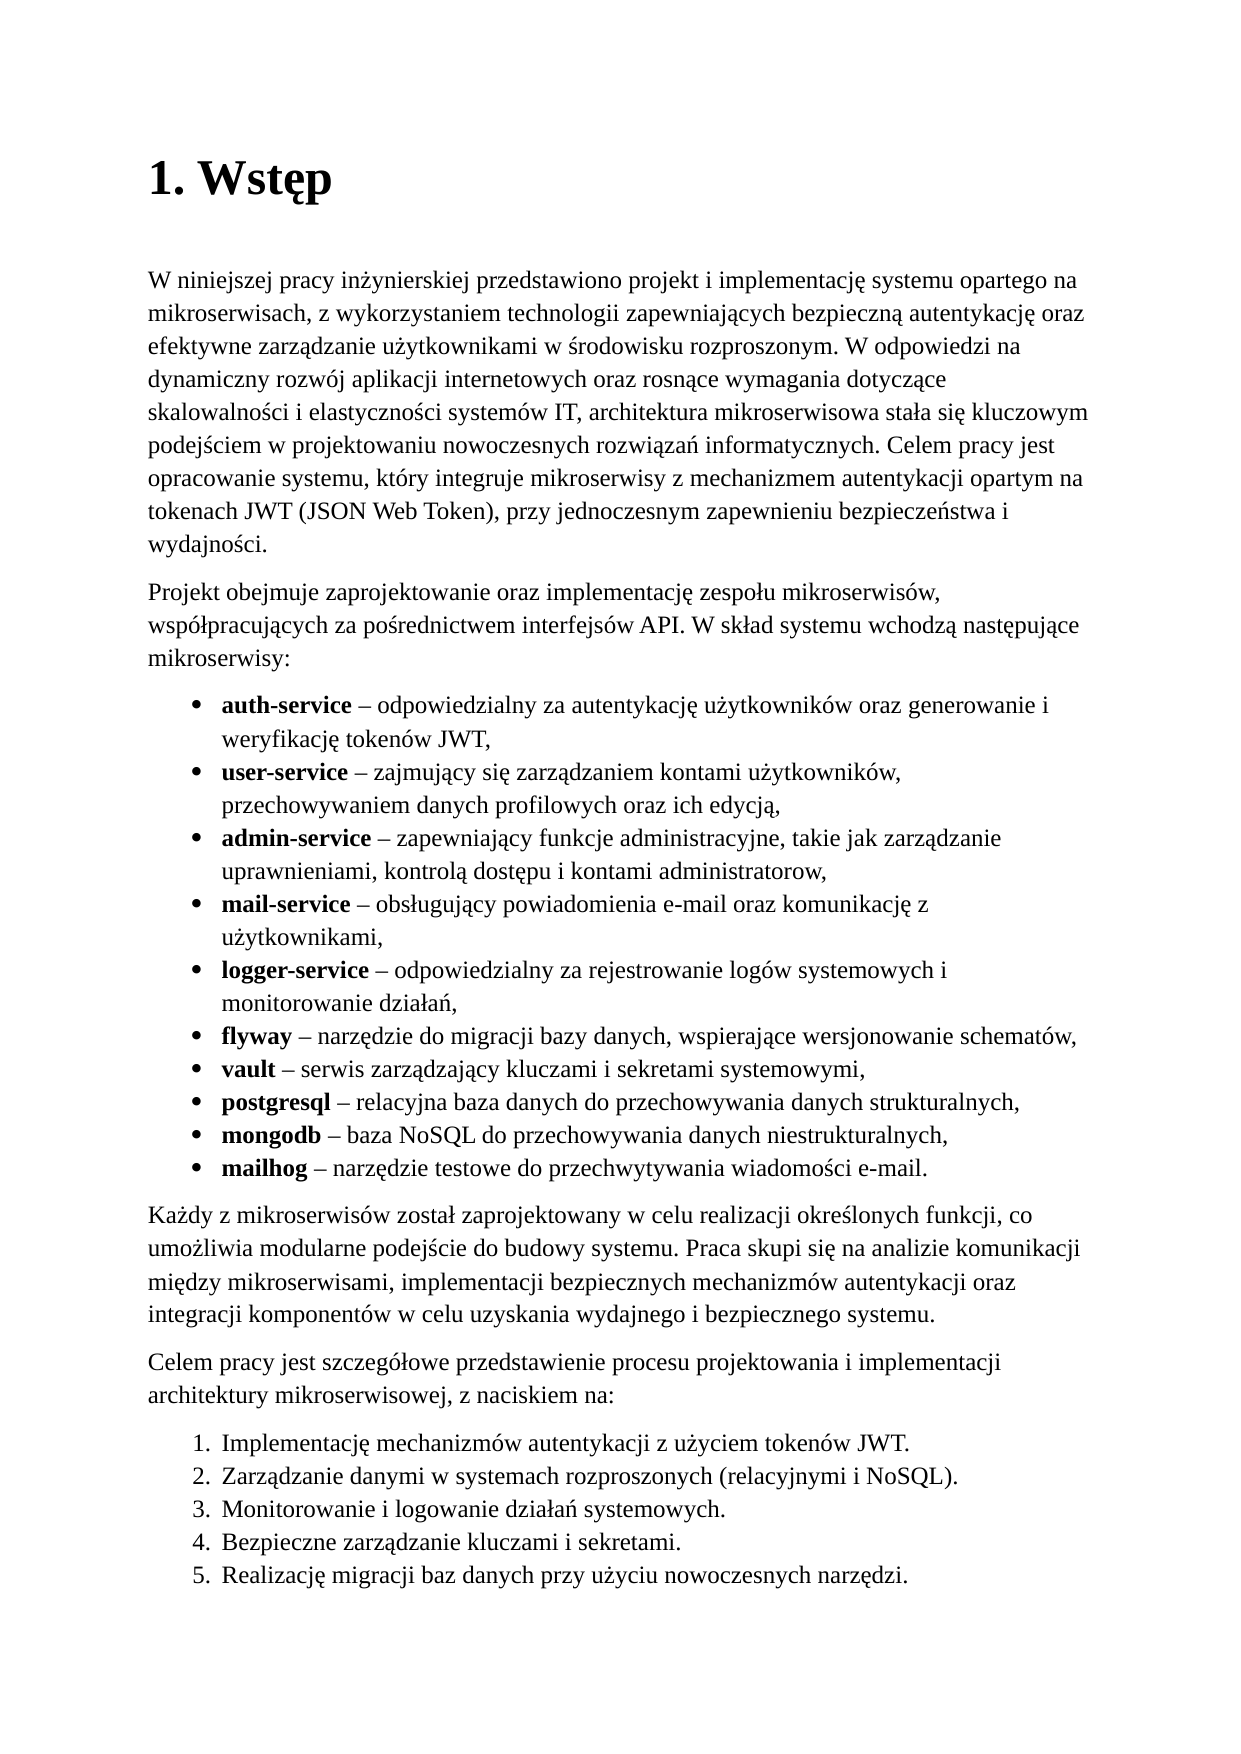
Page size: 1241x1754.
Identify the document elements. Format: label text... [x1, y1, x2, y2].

text Projekt obejmuje zaprojektowanie oraz implementację zespołu mikroserwisów, współpracujących za pośrednictwem interfejsów API. W skład systemu wchodzą następujące mikroserwisy: [148, 577, 1093, 672]
list Zarządzanie danymi w systemach rozproszonych (relacyjnymi i NoSQL). [192, 1461, 1093, 1489]
text Celem pracy jest szczegółowe przedstawienie procesu projektowania i implementacji architektury mikroserwisowej, z naciskiem na: [148, 1347, 1093, 1409]
text W niniejszej pracy inżynierskiej przedstawiono projekt i implementację systemu opartego na mikroserwisach, z wykorzystaniem technologii zapewniających bezpieczną autentykację oraz efektywne zarządzanie użytkownikami w środowisku rozproszonym. W odpowiedzi na dynamiczny rozwój aplikacji internetowych oraz rosnące wymagania dotyczące skalowalności i elastyczności systemów IT, architektura mikroserwisowa stała się kluczowym podejściem w projektowaniu nowoczesnych rozwiązań informatycznych. Celem pracy jest opracowanie systemu, który integruje mikroserwisy z mechanizmem autentykacji opartym na tokenach JWT (JSON Web Token), przy jednoczesnym zapewnieniu bezpieczeństwa i wydajności. [148, 265, 1093, 558]
text Każdy z mikroserwisów został zaprojektowany w celu realizacji określonych funkcji, co umożliwia modularne podejście do budowy systemu. Praca skupi się na analizie komunikacji między mikroserwisami, implementacji bezpiecznych mechanizmów autentykacji oraz integracji komponentów w celu uzyskania wydajnego i bezpiecznego systemu. [148, 1201, 1093, 1328]
list flyway – narzędzie do migracji bazy danych, wspierające wersjonowanie schematów, [192, 1021, 1093, 1049]
list Realizację migracji baz danych przy użyciu nowoczesnych narzędzi. [192, 1560, 1093, 1589]
list Implementację mechanizmów autentykacji z użyciem tokenów JWT. [192, 1428, 1093, 1457]
list vault – serwis zarządzający kluczami i sekretami systemowymi, [192, 1054, 1093, 1083]
list mongodb – baza NoSQL do przechowywania danych niestrukturalnych, [192, 1120, 1093, 1149]
list logger-service – odpowiedzialny za rejestrowanie logów systemowych i monitorowanie działań, [192, 955, 1093, 1017]
list auth-service – odpowiedzialny za autentykację użytkowników oraz generowanie i weryfikację tokenów JWT, [192, 691, 1093, 752]
list postgresql – relacyjna baza danych do przechowywania danych strukturalnych, [192, 1087, 1093, 1116]
list mail-service – obsługujący powiadomienia e-mail oraz komunikację z użytkownikami, [192, 889, 1093, 951]
list user-service – zajmujący się zarządzaniem kontami użytkowników, przechowywaniem danych profilowych oraz ich edycją, [192, 757, 1093, 818]
list Bezpieczne zarządzanie kluczami i sekretami. [192, 1527, 1093, 1556]
list Monitorowanie i logowanie działań systemowych. [192, 1494, 1093, 1523]
subtitle 1. Wstęp [148, 148, 1093, 205]
list admin-service – zapewniający funkcje administracyjne, takie jak zarządzanie uprawnieniami, kontrolą dostępu i kontami administratorow, [192, 823, 1093, 884]
list mailhog – narzędzie testowe do przechwytywania wiadomości e-mail. [192, 1153, 1093, 1182]
